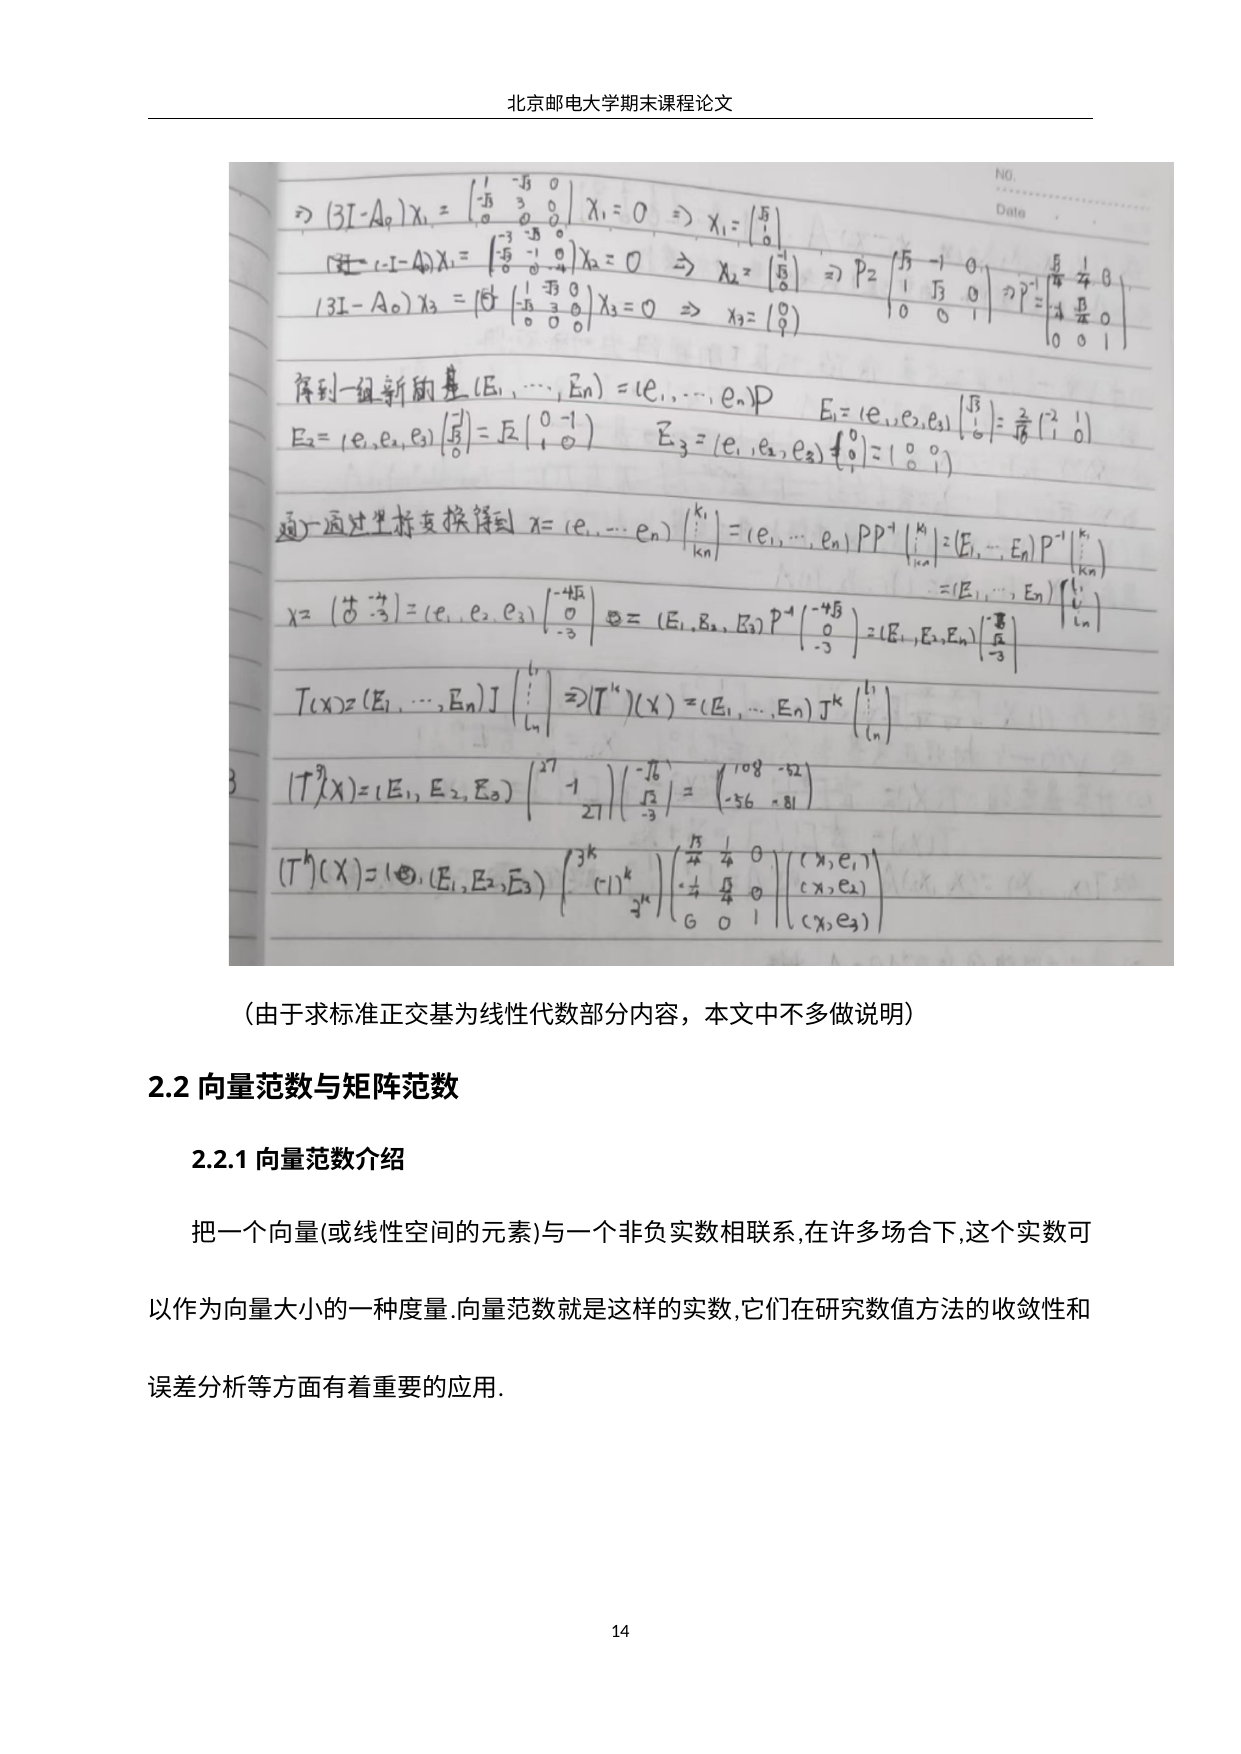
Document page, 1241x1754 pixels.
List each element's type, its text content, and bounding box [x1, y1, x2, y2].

list （由于求标准正交基为线性代数部分内容，本文中不多做说明） [229, 980, 1093, 1045]
subtitle 2.2 向量范数与矩阵范数 [148, 1052, 1093, 1117]
picture [228, 162, 1174, 966]
subtitle 2.2.1 向量范数介绍 [191, 1125, 1093, 1190]
text 把一个向量(或线性空间的元素)与一个非负实数相联系,在许多场合下,这个实数可以作为向量大小的一种度量.向量范数就是这样的实数,它们在研究数值方法的收敛性和误差分析等方面有着重要的应用. [148, 1198, 1093, 1418]
